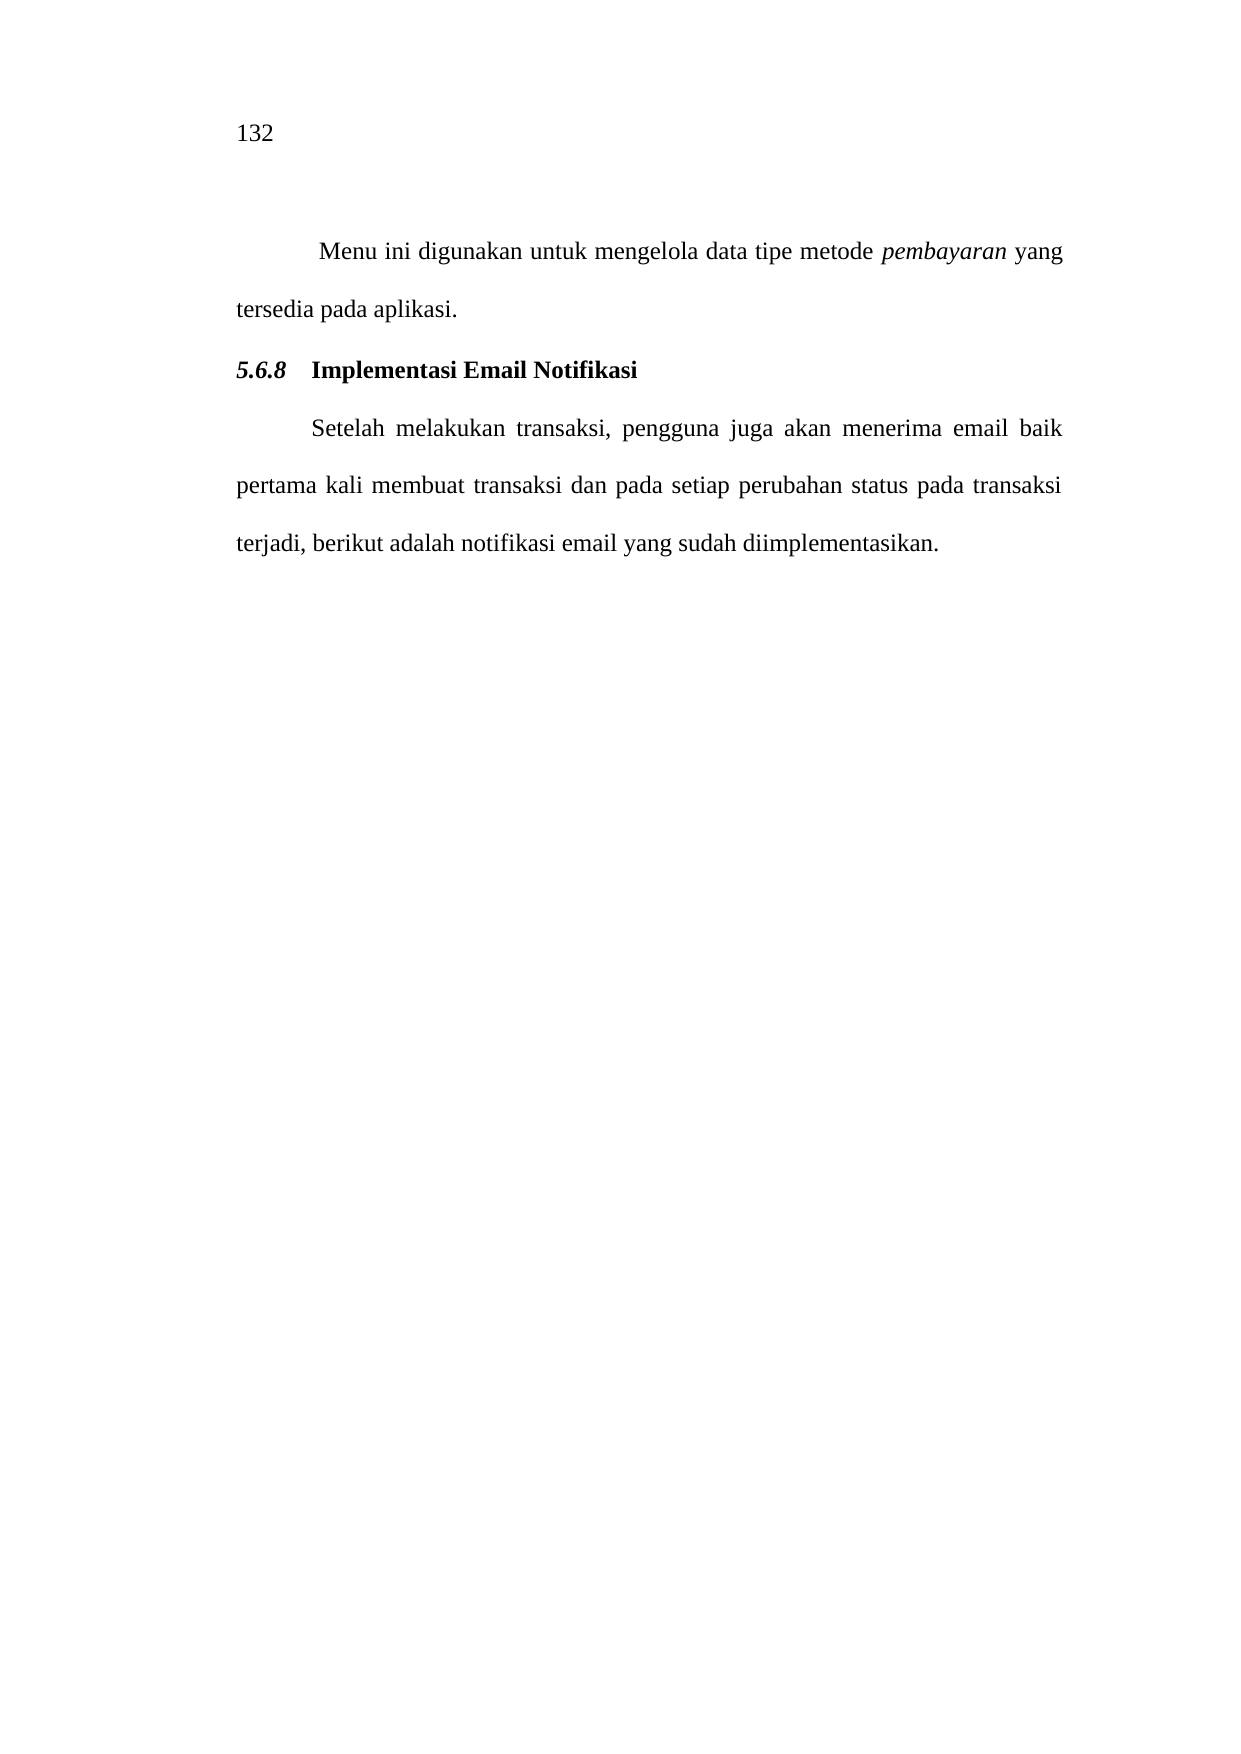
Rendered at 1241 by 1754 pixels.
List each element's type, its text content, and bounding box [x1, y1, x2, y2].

text Menu ini digunakan untuk mengelola data tipe metode pembayaran yang tersedia pada aplikasi. [236, 236, 1063, 322]
text Setelah melakukan transaksi, pengguna juga akan menerima email baik pertama kali membuat transaksi dan pada setiap perubahan status pada transaksi terjadi, berikut adalah notifikasi email yang sudah diimplementasikan. [236, 413, 1063, 557]
subtitle Implementasi Email Notifikasi [236, 355, 1063, 384]
